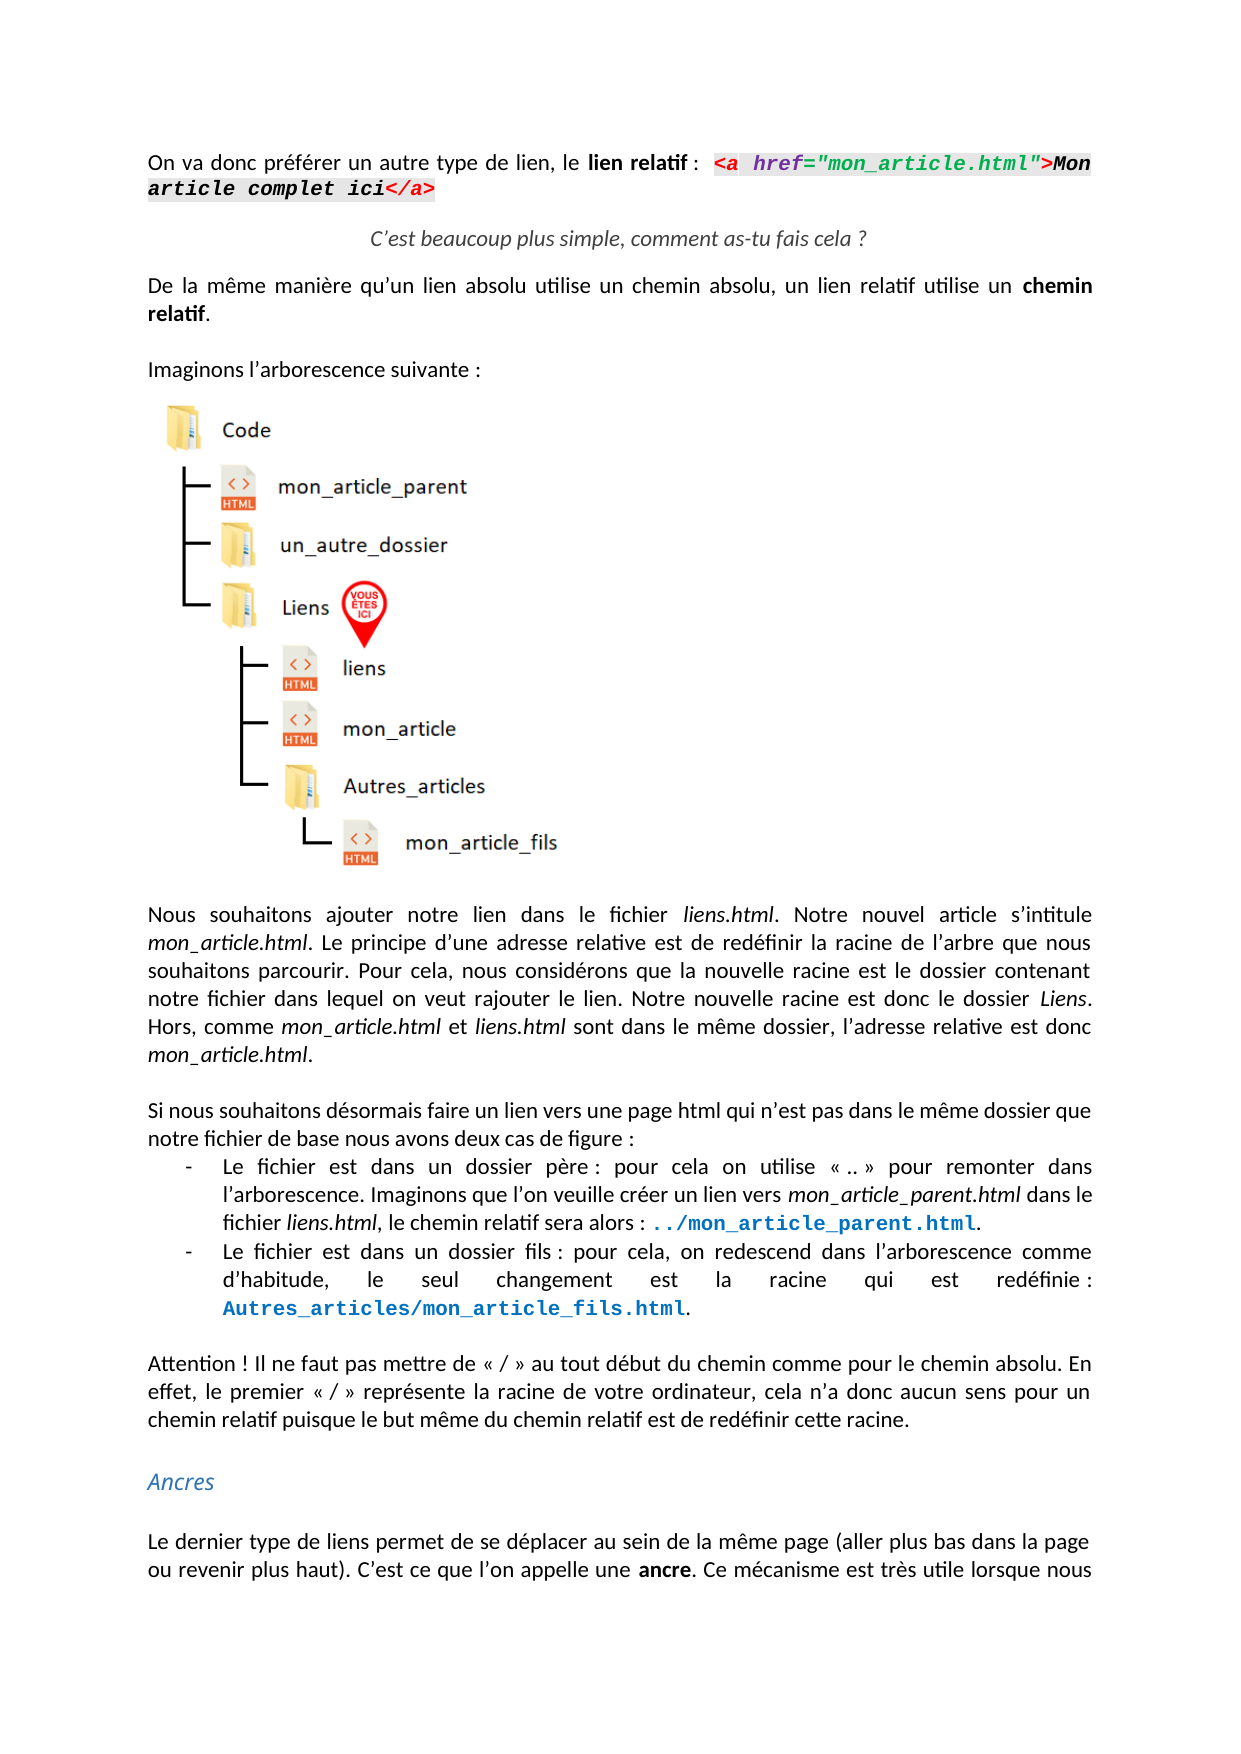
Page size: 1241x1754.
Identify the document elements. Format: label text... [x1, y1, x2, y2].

subtitle Ancres [148, 1466, 1093, 1497]
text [148, 1527, 1093, 1583]
text On va donc préférer un autre type de lien, le lien relatif : <a href="mon_article.html">Mon article complet ici</a> [148, 148, 1093, 202]
text Imaginons l’arborescence suivante : [148, 355, 1093, 383]
text Nous souhaitons ajouter notre lien dans le fichier liens.html. Notre nouvel article s’intitule mon_article.html. Le principe d’une adresse relative est de redéfinir la racine de l’arbre que nous souhaitons parcourir. Pour cela, nous considérons que la nouvelle racine est le dossier contenant notre fichier dans lequel on veut rajouter le lien. Notre nouvelle racine est donc le dossier Liens. Hors, comme mon_article.html et liens.html sont dans le même dossier, l’adresse relative est donc mon_article.html. [148, 900, 1093, 1068]
list Le fichier est dans un dossier fils : pour cela, on redescend dans l’arborescence comme d’habitude, le seul changement est la racine qui est redéfinie : Autres_articles/mon_article_fils.html. [185, 1237, 1093, 1321]
picture [147, 383, 583, 882]
text Attention ! Il ne faut pas mettre de « / » au tout début du chemin comme pour le chemin absolu. En effet, le premier « / » représente la racine de votre ordinateur, cela n’a donc aucun sens pour un chemin relatif puisque le but même du chemin relatif est de redéfinir cette racine. [148, 1349, 1093, 1433]
list Le fichier est dans un dossier père : pour cela on utilise « .. » pour remonter dans l’arborescence. Imaginons que l’on veuille créer un lien vers mon_article_parent.html dans le fichier liens.html, le chemin relatif sera alors : ../mon_article_parent.html. [185, 1152, 1093, 1237]
text C’est beaucoup plus simple, comment as-tu fais cela ? [238, 224, 1003, 252]
text De la même manière qu’un lien absolu utilise un chemin absolu, un lien relatif utilise un chemin relatif. [148, 271, 1093, 327]
text Si nous souhaitons désormais faire un lien vers une page html qui n’est pas dans le même dossier que notre fichier de base nous avons deux cas de figure : [148, 1096, 1093, 1152]
